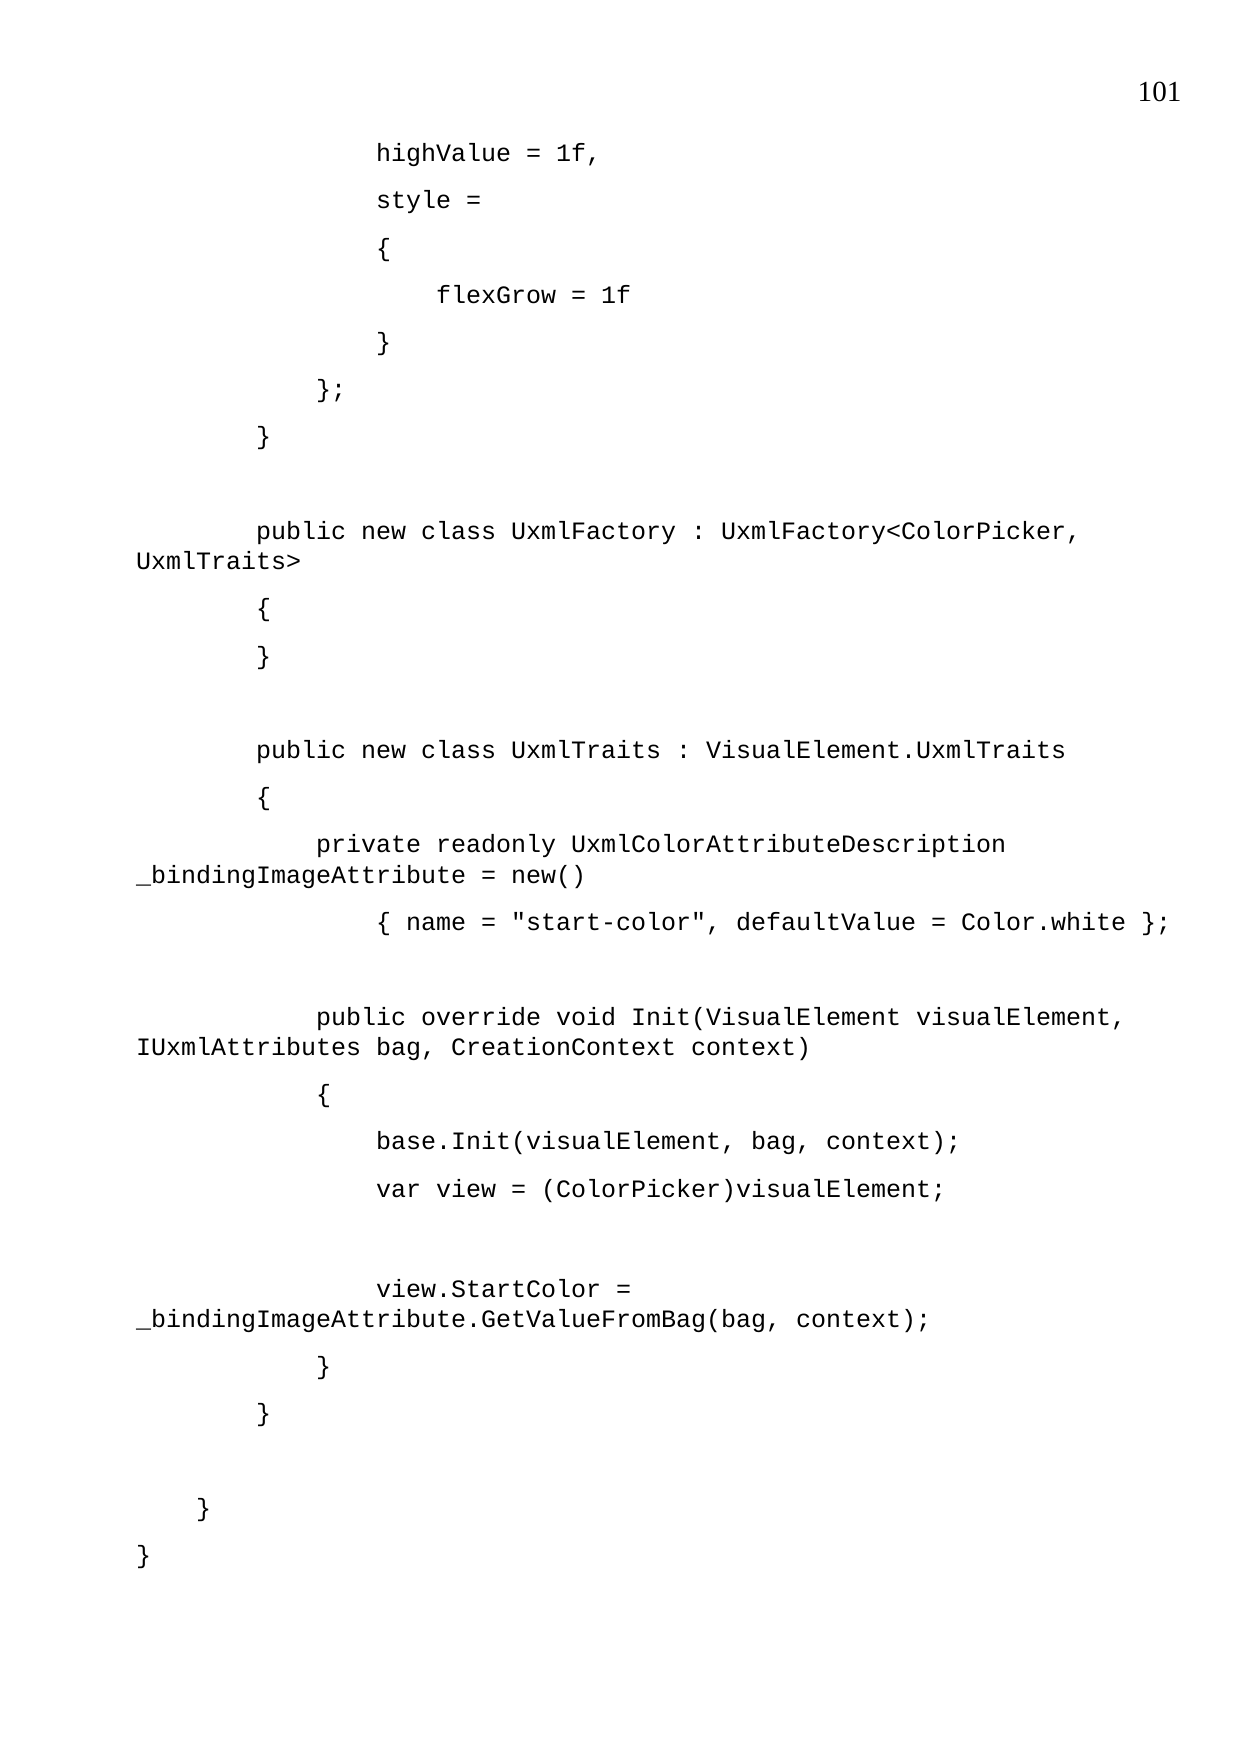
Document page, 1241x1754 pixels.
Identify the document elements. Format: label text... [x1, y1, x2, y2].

text { [136, 785, 1181, 813]
text var view = (ColorPicker)visualElement; [136, 1176, 1181, 1204]
text { [136, 596, 1181, 624]
text } [136, 1354, 1181, 1382]
text public new class UxmlTraits : VisualElement.UxmlTraits [136, 738, 1181, 766]
text { name = "start-color", defaultValue = Color.white }; [136, 910, 1181, 938]
text } [136, 1495, 1181, 1524]
text public override void Init(VisualElement visualElement, IUxmlAttributes bag, CreationContext context) [136, 1004, 1181, 1063]
text { [136, 1082, 1181, 1110]
text } [136, 1401, 1181, 1429]
text { [136, 235, 1181, 263]
text view.StartColor = _bindingImageAttribute.GetValueFromBag(bag, context); [136, 1276, 1181, 1335]
text } [136, 424, 1181, 452]
text style = [136, 188, 1181, 216]
text highValue = 1f, [136, 141, 1181, 169]
text private readonly UxmlColorAttributeDescription _bindingImageAttribute = new() [136, 832, 1181, 891]
text } [136, 643, 1181, 672]
text } [136, 329, 1181, 358]
text flexGrow = 1f [136, 282, 1181, 311]
text public new class UxmlFactory : UxmlFactory<ColorPicker, UxmlTraits> [136, 518, 1181, 577]
text } [136, 1543, 1181, 1571]
text base.Init(visualElement, bag, context); [136, 1129, 1181, 1157]
text }; [136, 377, 1181, 405]
